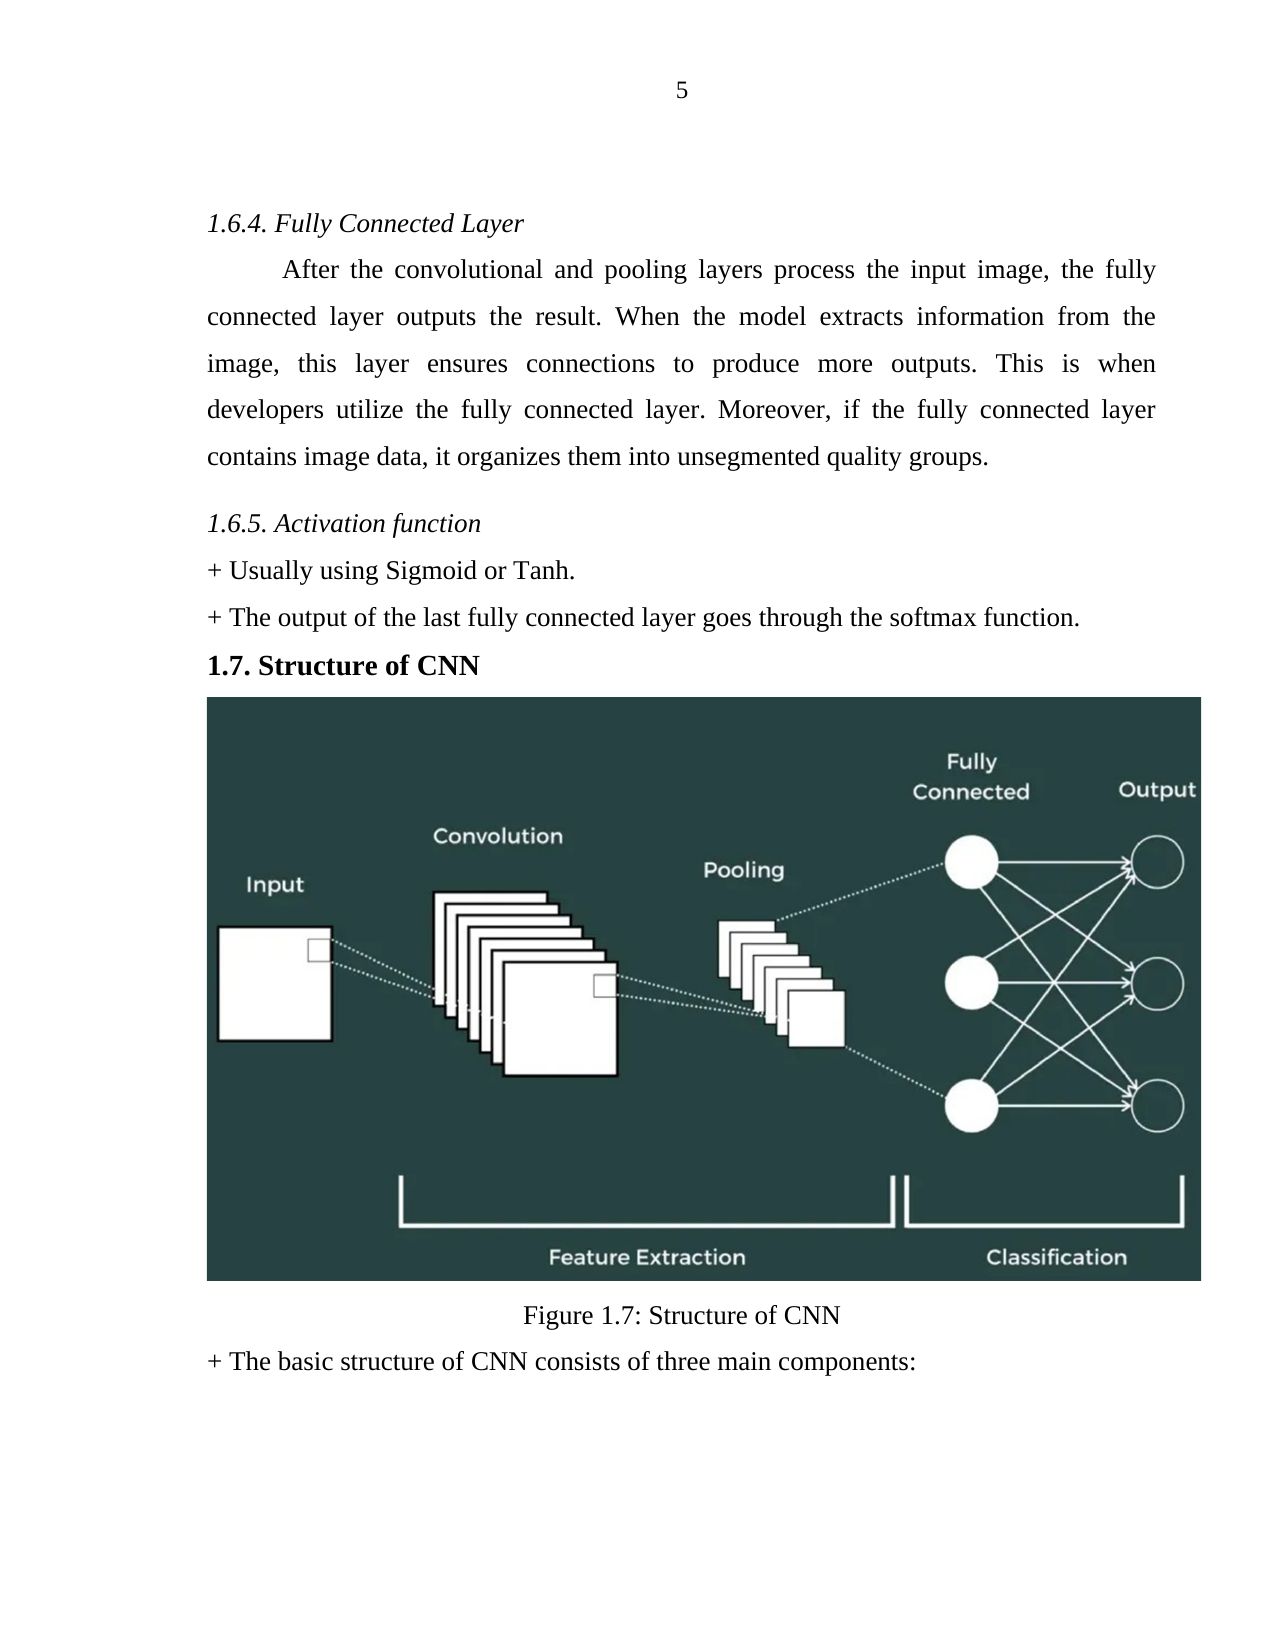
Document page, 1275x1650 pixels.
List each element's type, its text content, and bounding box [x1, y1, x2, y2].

subtitle Figure 1.7: Structure of CNN [207, 1299, 1157, 1330]
text + The basic structure of CNN consists of three main components: [207, 1345, 1157, 1377]
subtitle 1.6.4. Fully Connected Layer [207, 207, 1157, 238]
subtitle 1.6.5. Activation function [207, 508, 1157, 539]
text + The output of the last fully connected layer goes through the softmax function. [207, 601, 1157, 632]
picture [206, 697, 1202, 1281]
text 1.7. Structure of CNN [207, 648, 1157, 681]
text After the convolutional and pooling layers process the input image, the fully connected layer outputs the result. When the model extracts information from the image, this layer ensures connections to produce more outputs. This is when developers utilize the fully connected layer. Moreover, if the fully connected layer contains image data, it organizes them into unsegmented quality groups. [207, 253, 1157, 471]
text + Usually using Sigmoid or Tanh. [207, 554, 1157, 585]
